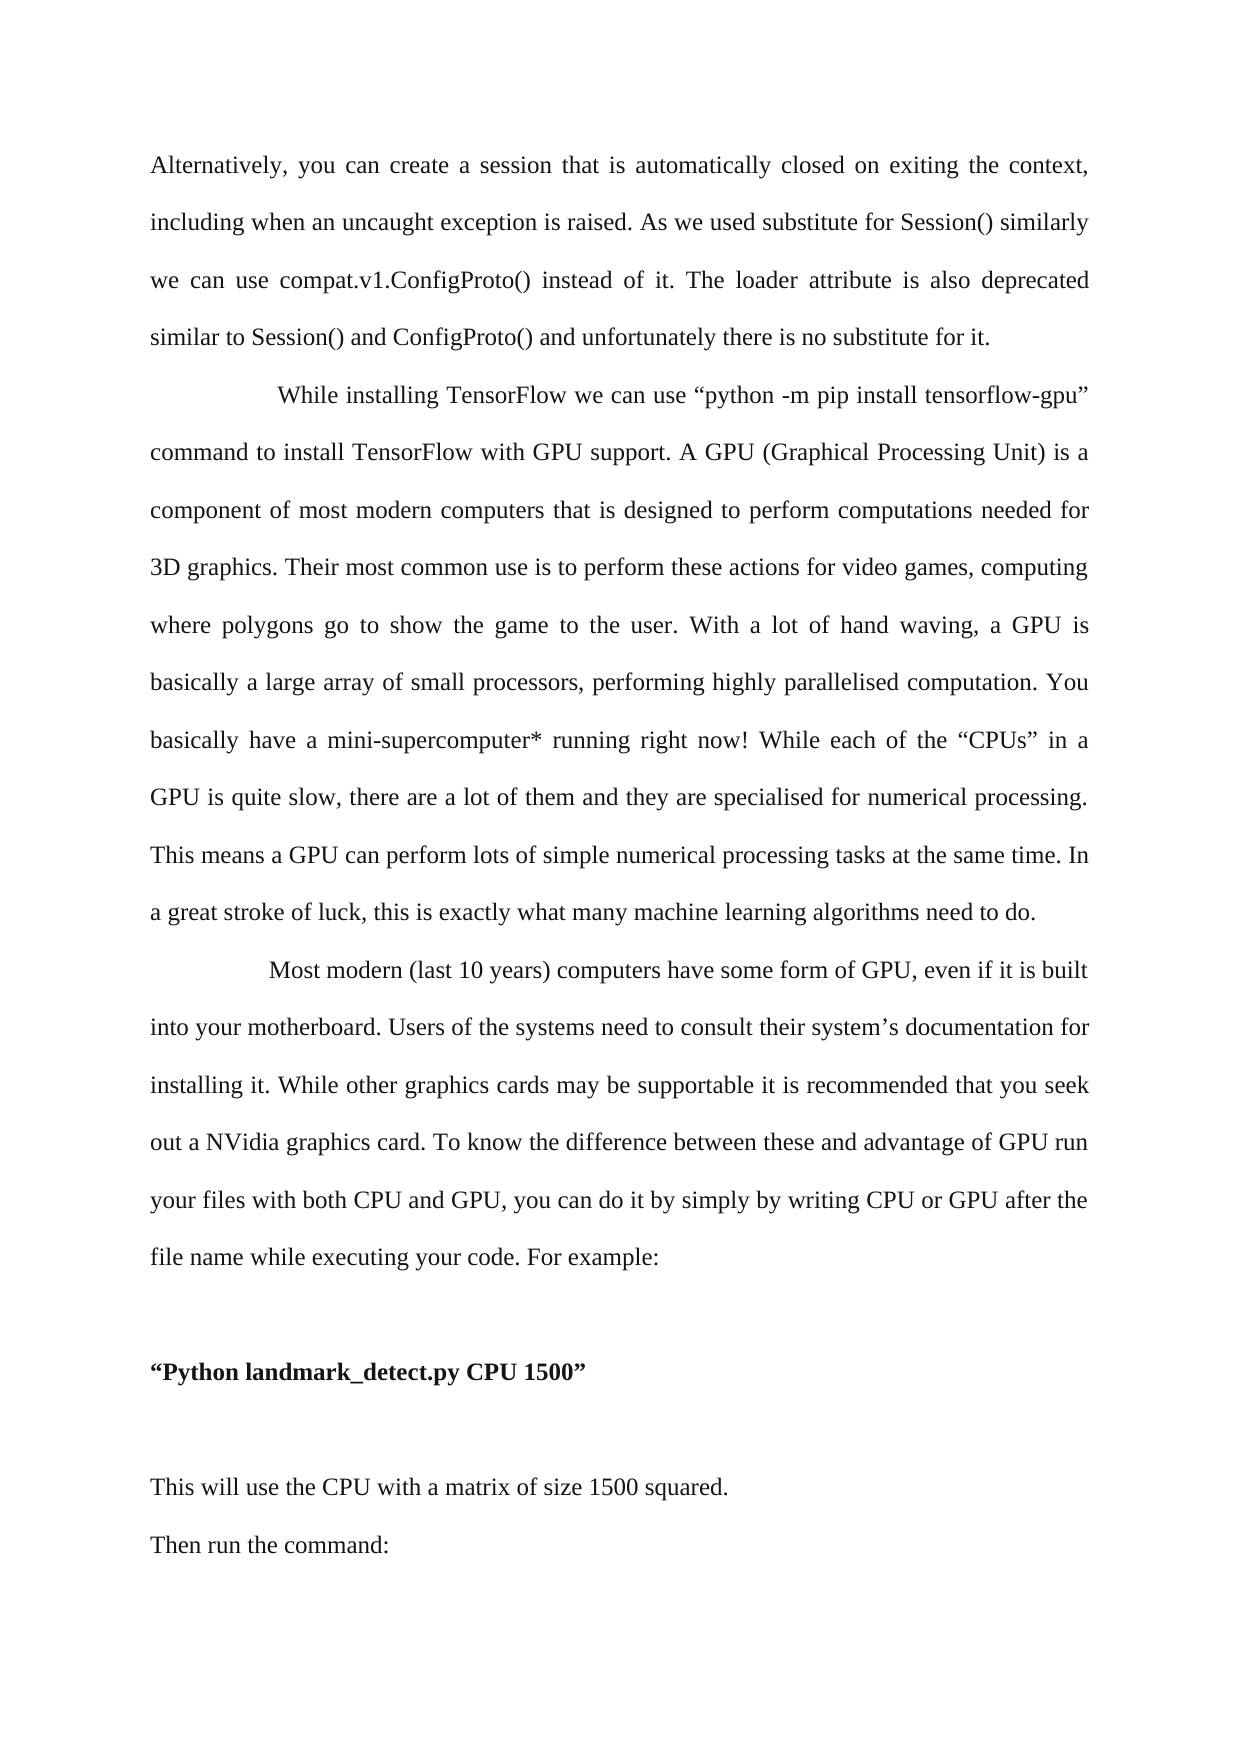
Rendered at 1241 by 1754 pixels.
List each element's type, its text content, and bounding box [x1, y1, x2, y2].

text Then run the command: [150, 1530, 1090, 1559]
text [150, 150, 1090, 351]
text “Python landmark_detect.py CPU 1500” [150, 1357, 1090, 1386]
text This will use the CPU with a matrix of size 1500 squared. [150, 1472, 1090, 1501]
text Most modern (last 10 years) computers have some form of GPU, even if it is built into your motherboard. Users of the systems need to consult their system’s documentation for installing it. While other graphics cards may be supportable it is recommended that you seek out a NVidia graphics card. To know the difference between these and advantage of GPU run your files with both CPU and GPU, you can do it by simply by writing CPU or GPU after the file name while executing your code. For example: [150, 955, 1090, 1271]
text While installing TensorFlow we can use “python -m pip install tensorflow-gpu” command to install TensorFlow with GPU support. A GPU (Graphical Processing Unit) is a component of most modern computers that is designed to perform computations needed for 3D graphics. Their most common use is to perform these actions for video games, computing where polygons go to show the game to the user. With a lot of hand waving, a GPU is basically a large array of small processors, performing highly parallelised computation. You basically have a mini-supercomputer* running right now! While each of the “CPUs” in a GPU is quite slow, there are a lot of them and they are specialised for numerical processing. This means a GPU can perform lots of simple numerical processing tasks at the same time. In a great stroke of luck, this is exactly what many machine learning algorithms need to do. [150, 380, 1090, 926]
